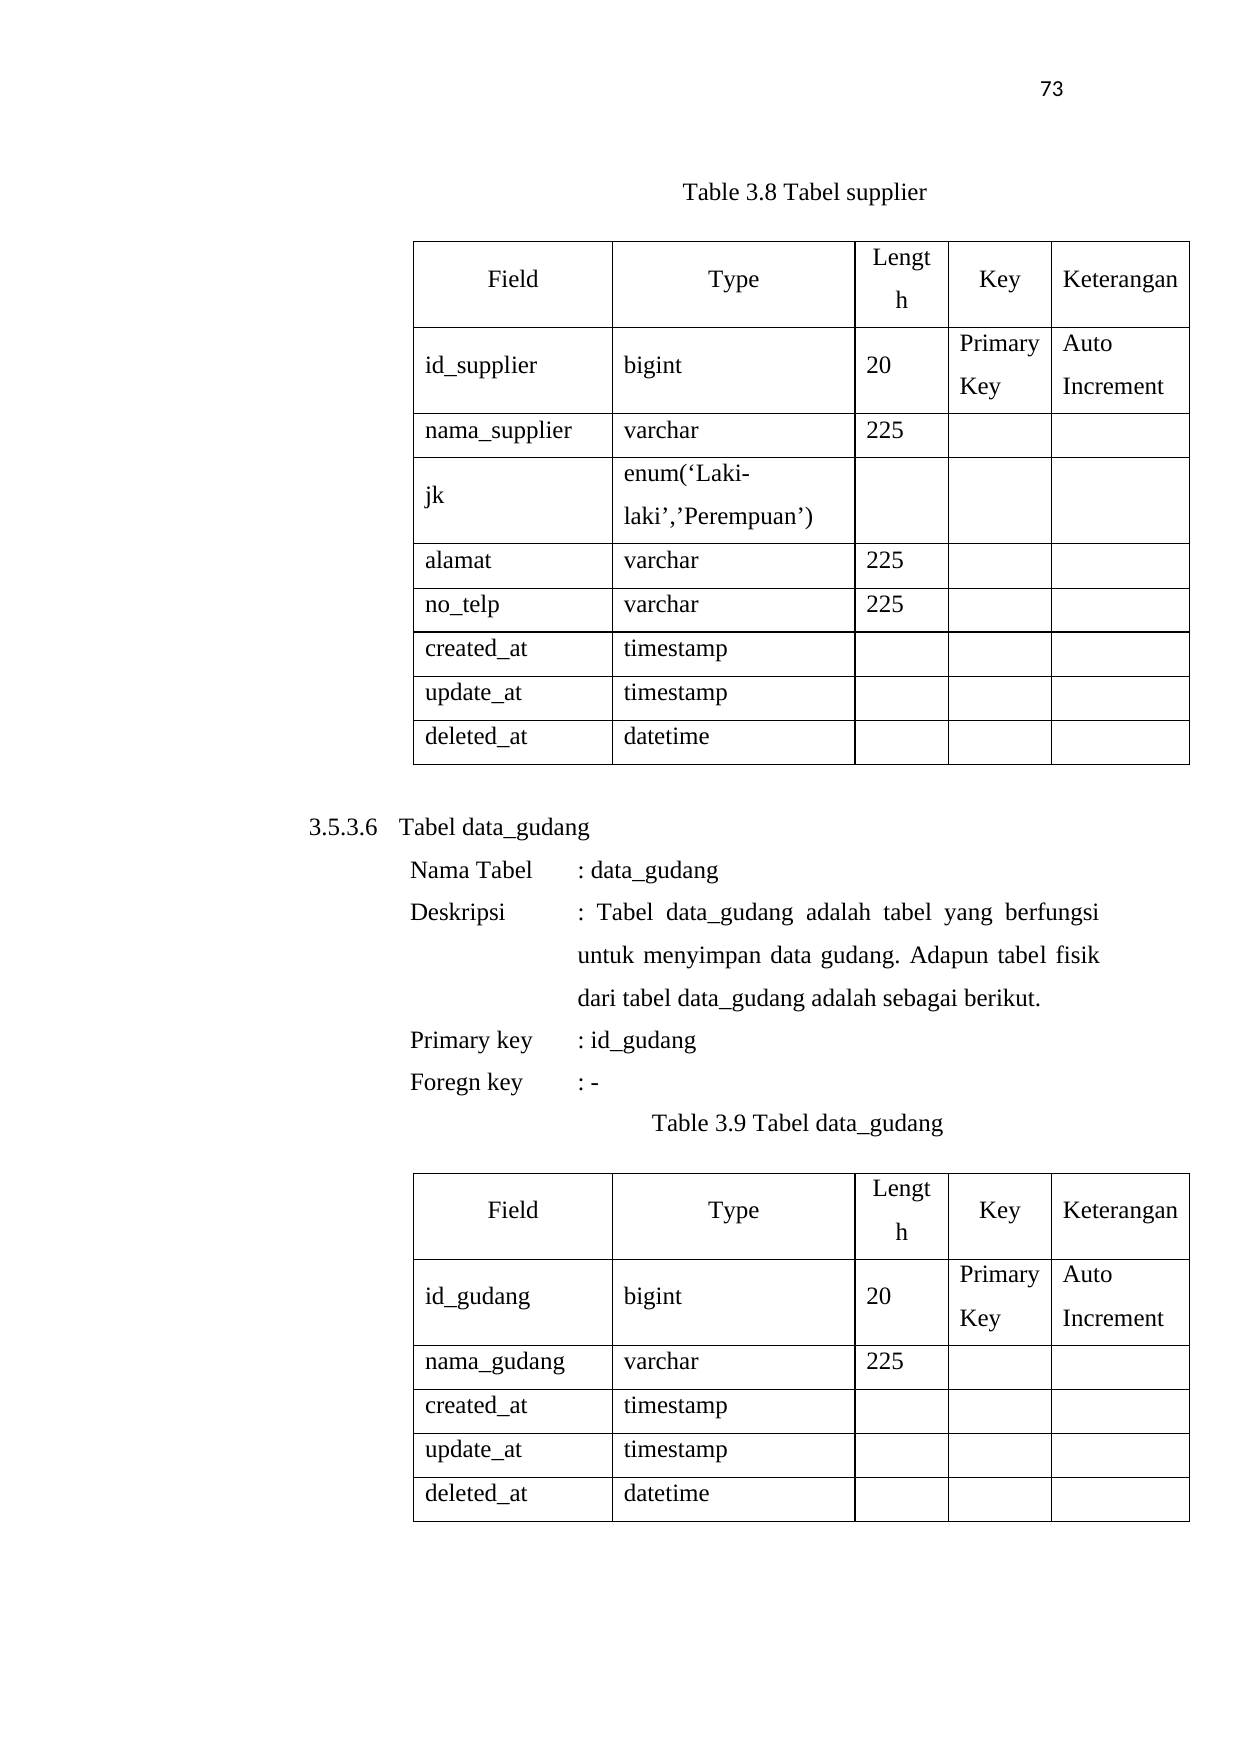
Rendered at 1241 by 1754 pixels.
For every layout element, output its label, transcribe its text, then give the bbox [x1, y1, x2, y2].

table_cell id_supplier [414, 328, 612, 413]
table_cell [949, 1478, 1051, 1521]
table_cell varchar [613, 414, 854, 457]
table_cell Foregn key [399, 1067, 566, 1108]
table_cell [949, 458, 1051, 543]
table_header Field [414, 242, 612, 327]
table_cell 225 [856, 1346, 948, 1388]
table_cell [949, 721, 1051, 764]
table_header Key [949, 1174, 1051, 1258]
table_cell [949, 677, 1051, 719]
table_cell varchar [613, 589, 854, 631]
table_cell [949, 544, 1051, 587]
table_cell deleted_at [414, 721, 612, 764]
table_cell Primary key [399, 1025, 566, 1067]
table_cell deleted_at [414, 1478, 612, 1521]
table_header Type [613, 242, 854, 327]
table_cell timestamp [613, 1390, 854, 1433]
table_cell [1052, 721, 1189, 764]
table_cell datetime [613, 721, 854, 764]
table_cell enum(‘Laki-laki’,’Perempuan’) [613, 458, 854, 543]
table_cell jk [414, 458, 612, 543]
table_cell datetime [613, 1478, 854, 1521]
table_cell timestamp [613, 677, 854, 719]
table_cell [1052, 633, 1189, 676]
table_cell [1052, 458, 1189, 543]
table_cell [856, 677, 948, 719]
table_cell [949, 1390, 1051, 1433]
table_cell [856, 633, 948, 676]
table_cell [949, 589, 1051, 631]
table_cell id_gudang [414, 1260, 612, 1344]
table_cell varchar [613, 1346, 854, 1388]
table_cell varchar [613, 544, 854, 587]
table_cell bigint [613, 1260, 854, 1344]
table_cell [856, 1478, 948, 1521]
table_header Type [613, 1174, 854, 1258]
table_cell [949, 1434, 1051, 1477]
table_header Field [414, 1174, 612, 1258]
table_header Keterangan [1052, 242, 1189, 327]
table_cell [856, 1434, 948, 1477]
table_cell Deskripsi [399, 897, 566, 1025]
table_cell bigint [613, 328, 854, 413]
table_cell timestamp [613, 633, 854, 676]
table_cell : id_gudang [566, 1025, 1111, 1067]
table_cell 225 [856, 544, 948, 587]
table_cell [856, 458, 948, 543]
table_cell nama_supplier [414, 414, 612, 457]
table_cell [1052, 1478, 1189, 1521]
table_cell 225 [856, 414, 948, 457]
table_cell [1052, 589, 1189, 631]
table_cell update_at [414, 677, 612, 719]
table_cell update_at [414, 1434, 612, 1477]
table_cell [949, 1346, 1051, 1388]
table_cell nama_gudang [414, 1346, 612, 1388]
table_cell [856, 1390, 948, 1433]
table_cell [1052, 1390, 1189, 1433]
table_header Length [856, 1174, 948, 1258]
table_header Keterangan [1052, 1174, 1189, 1258]
table_cell [1052, 414, 1189, 457]
table_cell Primary Key [949, 1260, 1051, 1344]
table_cell 20 [856, 328, 948, 413]
table_cell Auto Increment [1052, 328, 1189, 413]
table_cell [1052, 677, 1189, 719]
table_cell no_telp [414, 589, 612, 631]
table_cell [949, 414, 1051, 457]
table_cell alamat [414, 544, 612, 587]
table_header Key [949, 242, 1051, 327]
table_header : data_gudang [566, 855, 1111, 897]
table_cell [949, 633, 1051, 676]
table_cell Auto Increment [1052, 1260, 1189, 1344]
table_cell [1052, 544, 1189, 587]
table_cell timestamp [613, 1434, 854, 1477]
table_cell [856, 721, 948, 764]
table_cell Primary Key [949, 328, 1051, 413]
table_cell 20 [856, 1260, 948, 1344]
table_cell 225 [856, 589, 948, 631]
table_cell [1052, 1434, 1189, 1477]
table_header Length [856, 242, 948, 327]
table_cell [1052, 1346, 1189, 1388]
table_cell created_at [414, 1390, 612, 1433]
subtitle Tabel data_gudang [309, 812, 1063, 840]
table_header Nama Tabel [399, 855, 566, 897]
table_cell : - [566, 1067, 1111, 1108]
table_cell : Tabel data_gudang adalah tabel yang berfungsi untuk menyimpan data gudang. Adapun tabel fisik dari tabel data_gudang adalah sebagai berikut. [566, 897, 1111, 1025]
table_cell created_at [414, 633, 612, 676]
